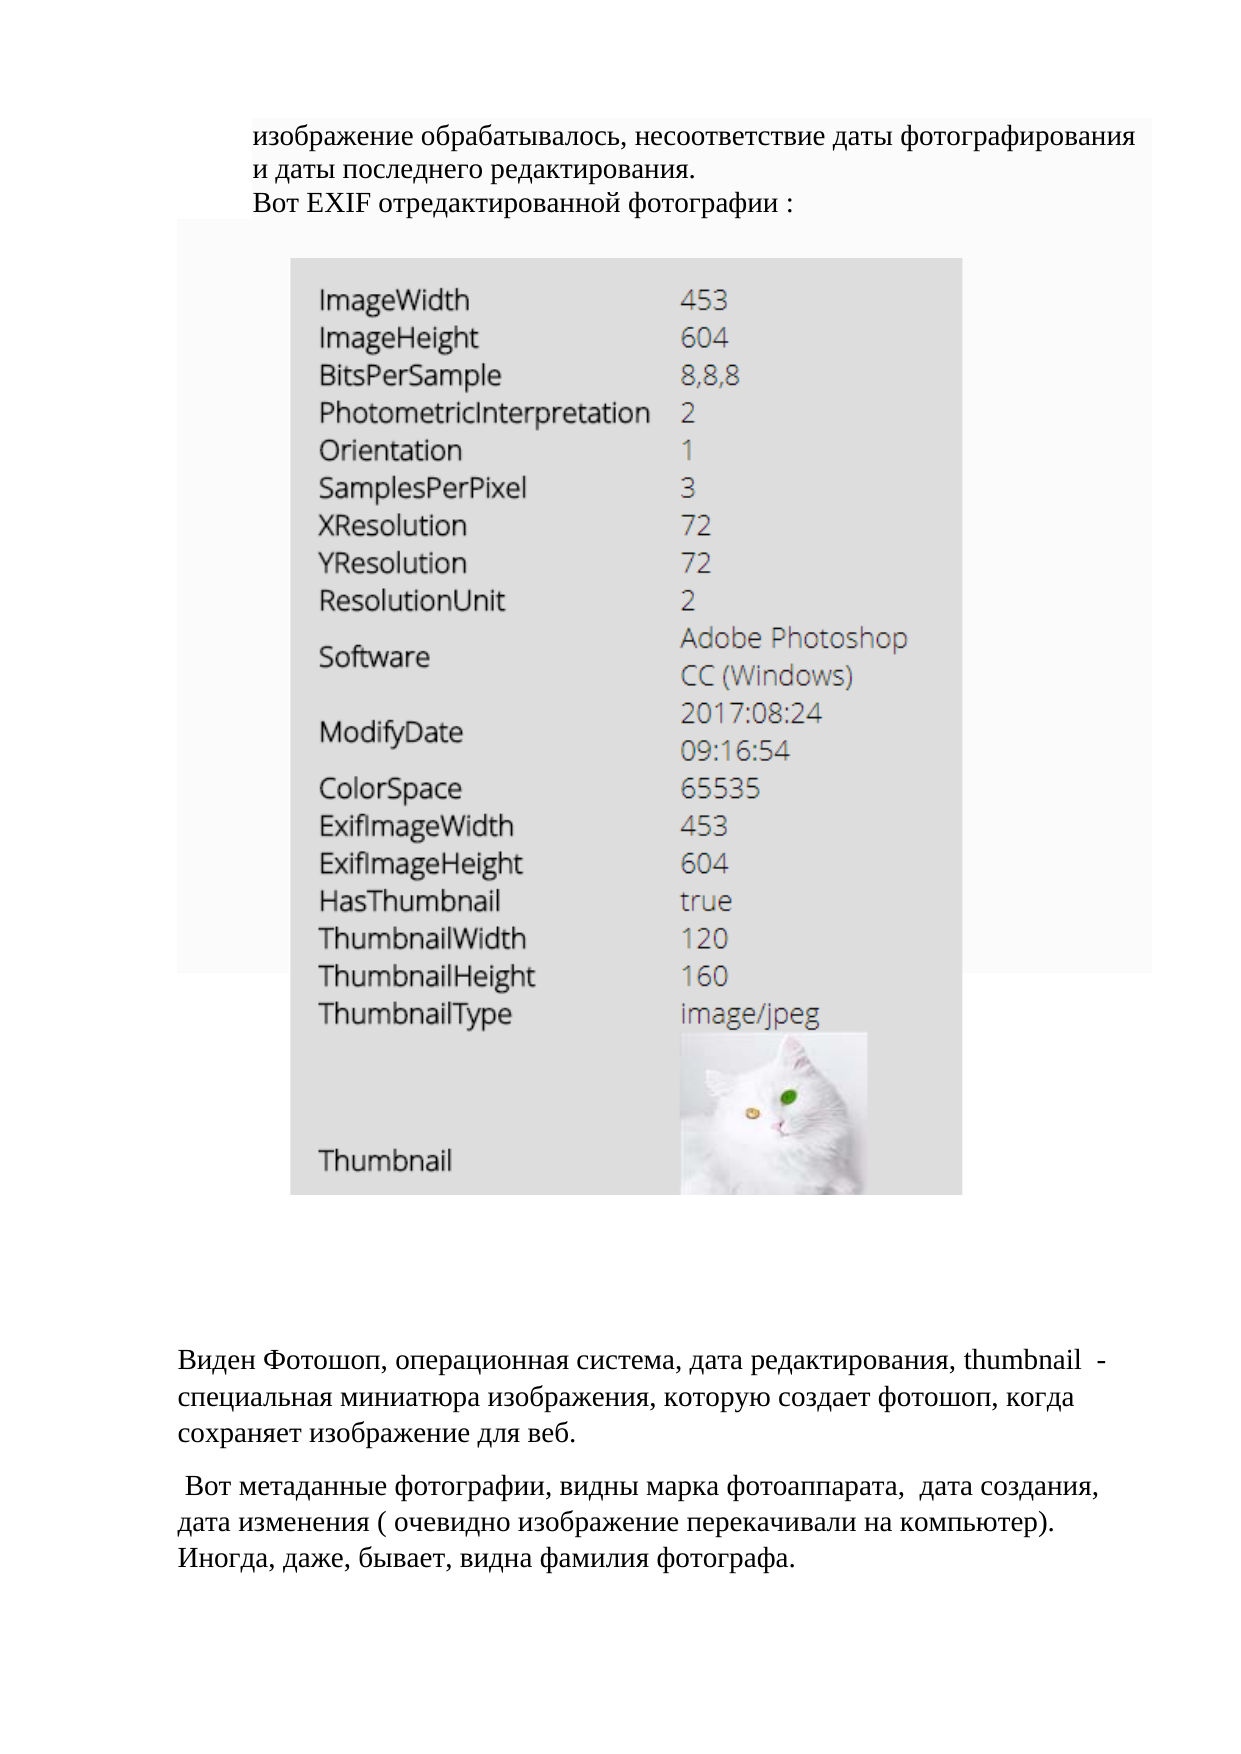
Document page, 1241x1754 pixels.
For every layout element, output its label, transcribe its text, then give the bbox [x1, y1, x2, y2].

picture [289, 258, 963, 1192]
text Виден Фотошоп, операционная система, дата редактирования, thumbnail - специальная миниатюра изображения, которую создает фотошоп, когда сохраняет изображение для веб. [177, 1342, 1152, 1448]
text Вот метаданные фотографии, видны марка фотоаппарата, дата создания, дата изменения ( очевидно изображение перекачивали на компьютер). Иногда, даже, бывает, видна фамилия фотографа. [177, 1468, 1152, 1573]
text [252, 118, 1152, 185]
text Вот EXIF отредактированной фотографии : [252, 185, 1152, 219]
